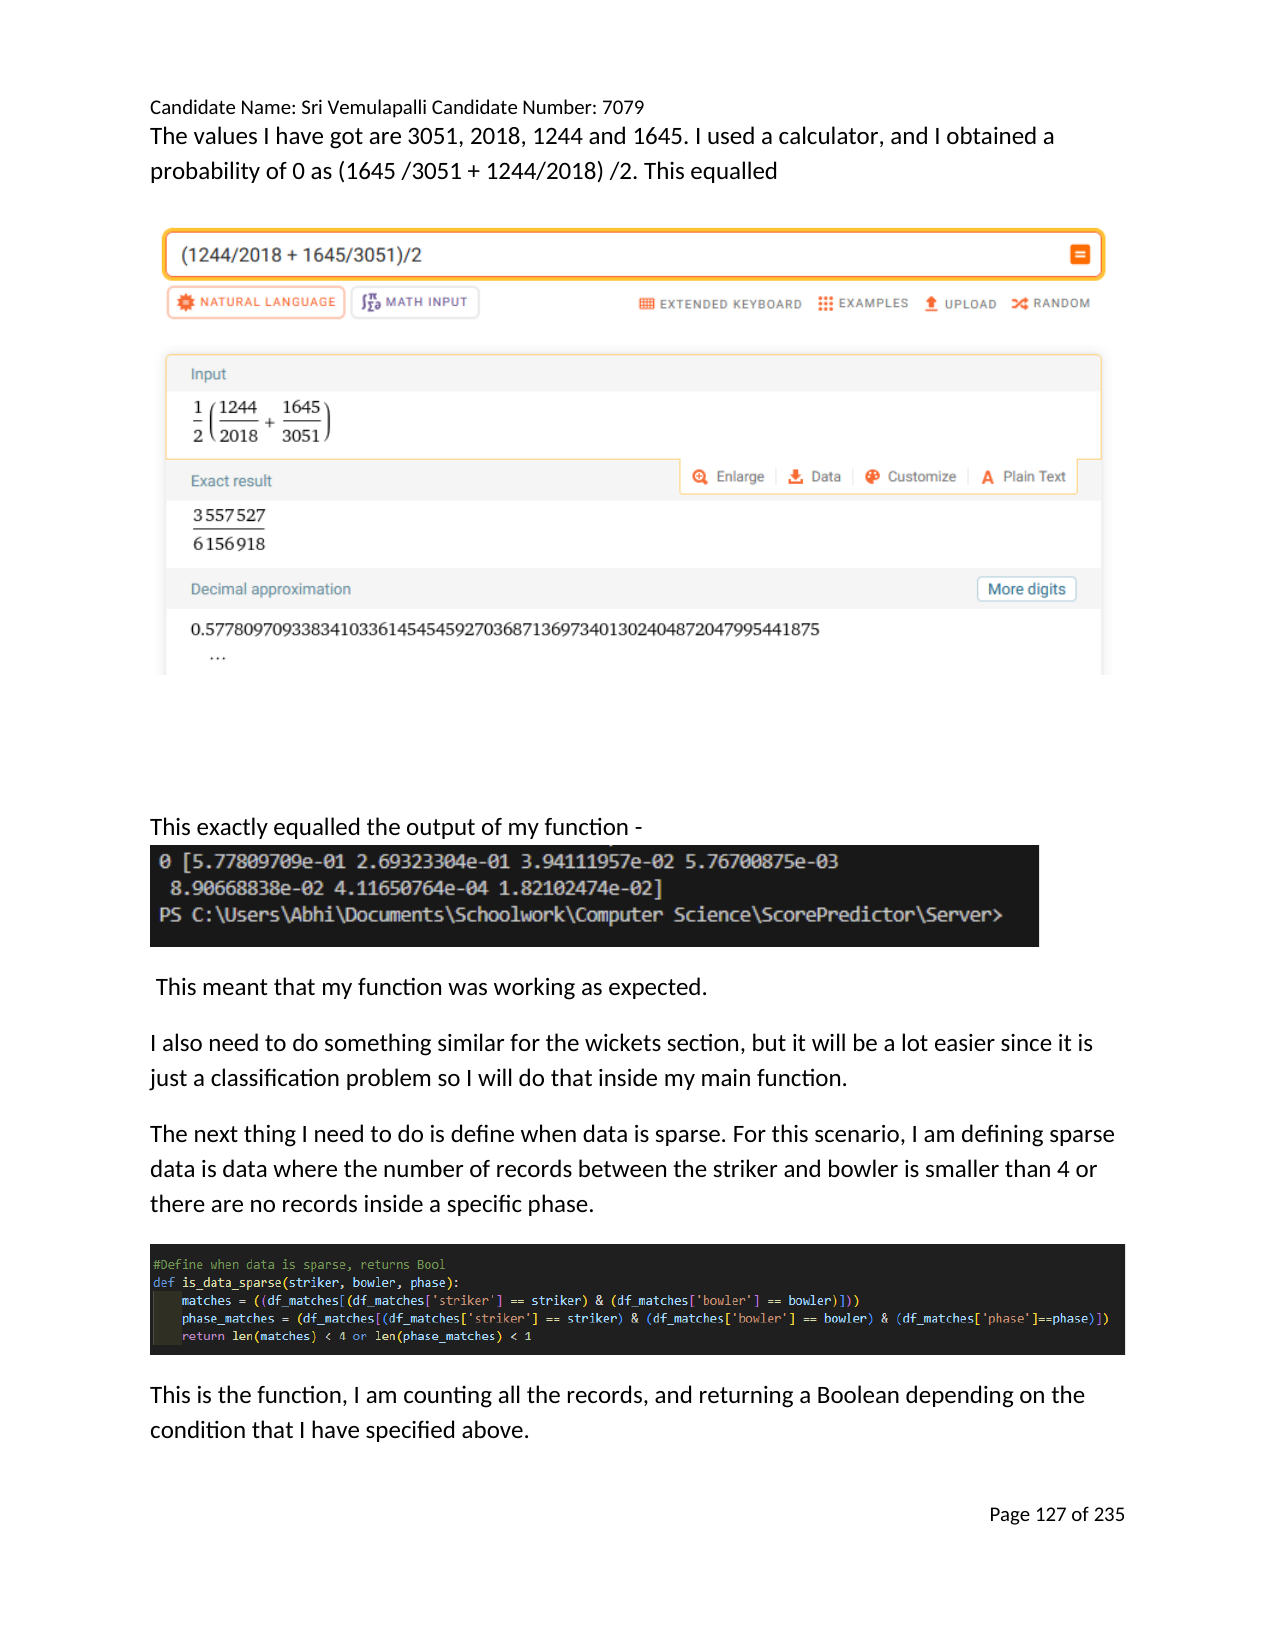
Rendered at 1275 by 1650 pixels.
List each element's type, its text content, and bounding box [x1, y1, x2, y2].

picture [150, 845, 1040, 947]
text The next thing I need to do is define when data is sparse. For this scenario, I am defining sparse data is data where the number of records between the striker and bowler is smaller than 4 or there are no records inside a specific phase. [150, 1118, 1125, 1219]
text The values I have got are 3051, 2018, 1244 and 1645. I used a calculator, and I obtained a probability of 0 as (1645 /3051 + 1244/2018) /2. This equalled [150, 120, 1125, 186]
picture [150, 1244, 1125, 1355]
picture [150, 210, 1125, 675]
text This meant that my function was working as expected. [150, 972, 1125, 1002]
text This is the function, I am counting all the records, and returning a Boolean depending on the condition that I have specified above. [150, 1379, 1125, 1444]
text I also need to do something similar for the wickets section, but it will be a lot easier since it is just a classification problem so I will do that inside my main function. [150, 1027, 1125, 1093]
